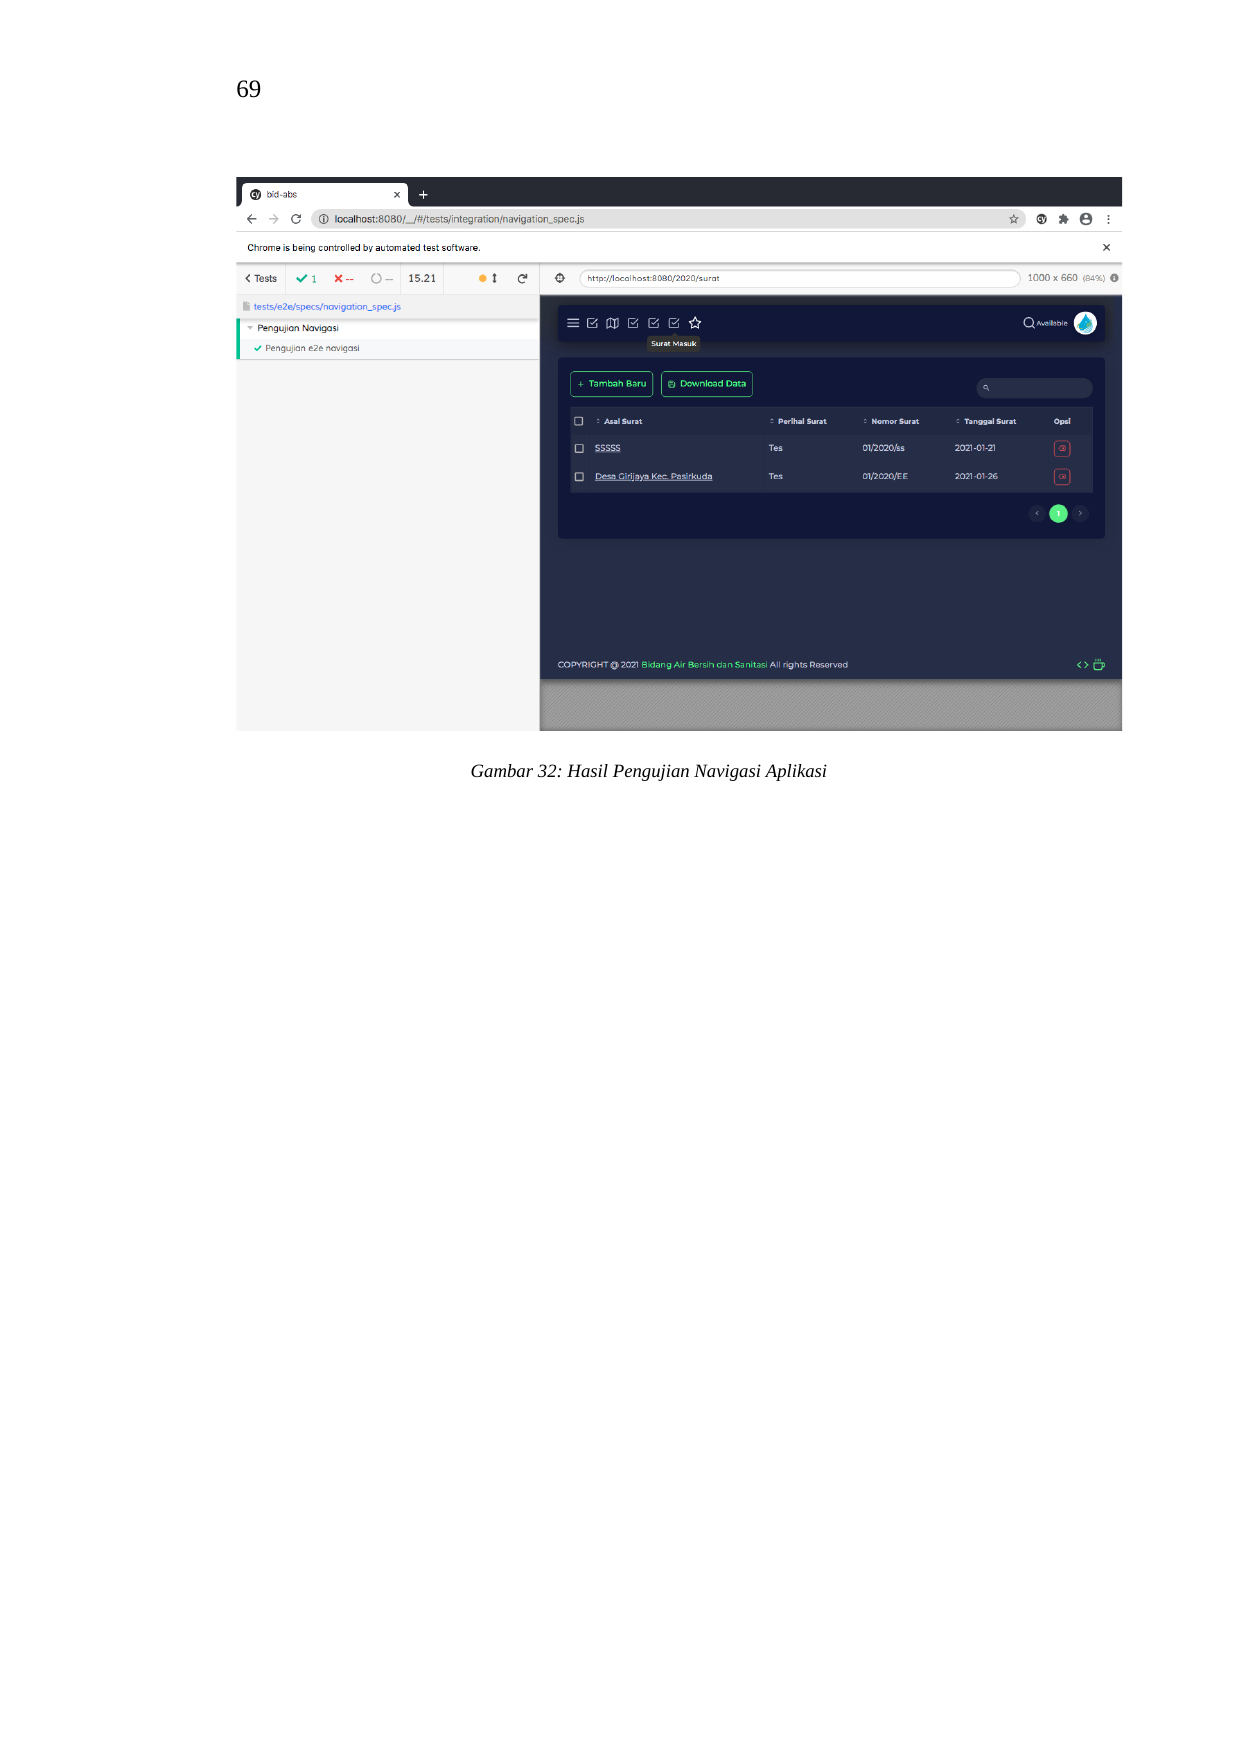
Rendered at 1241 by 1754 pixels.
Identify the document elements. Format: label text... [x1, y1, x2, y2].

picture [236, 177, 1123, 731]
text Gambar 32: Hasil Pengujian Navigasi Aplikasi [236, 759, 1063, 781]
